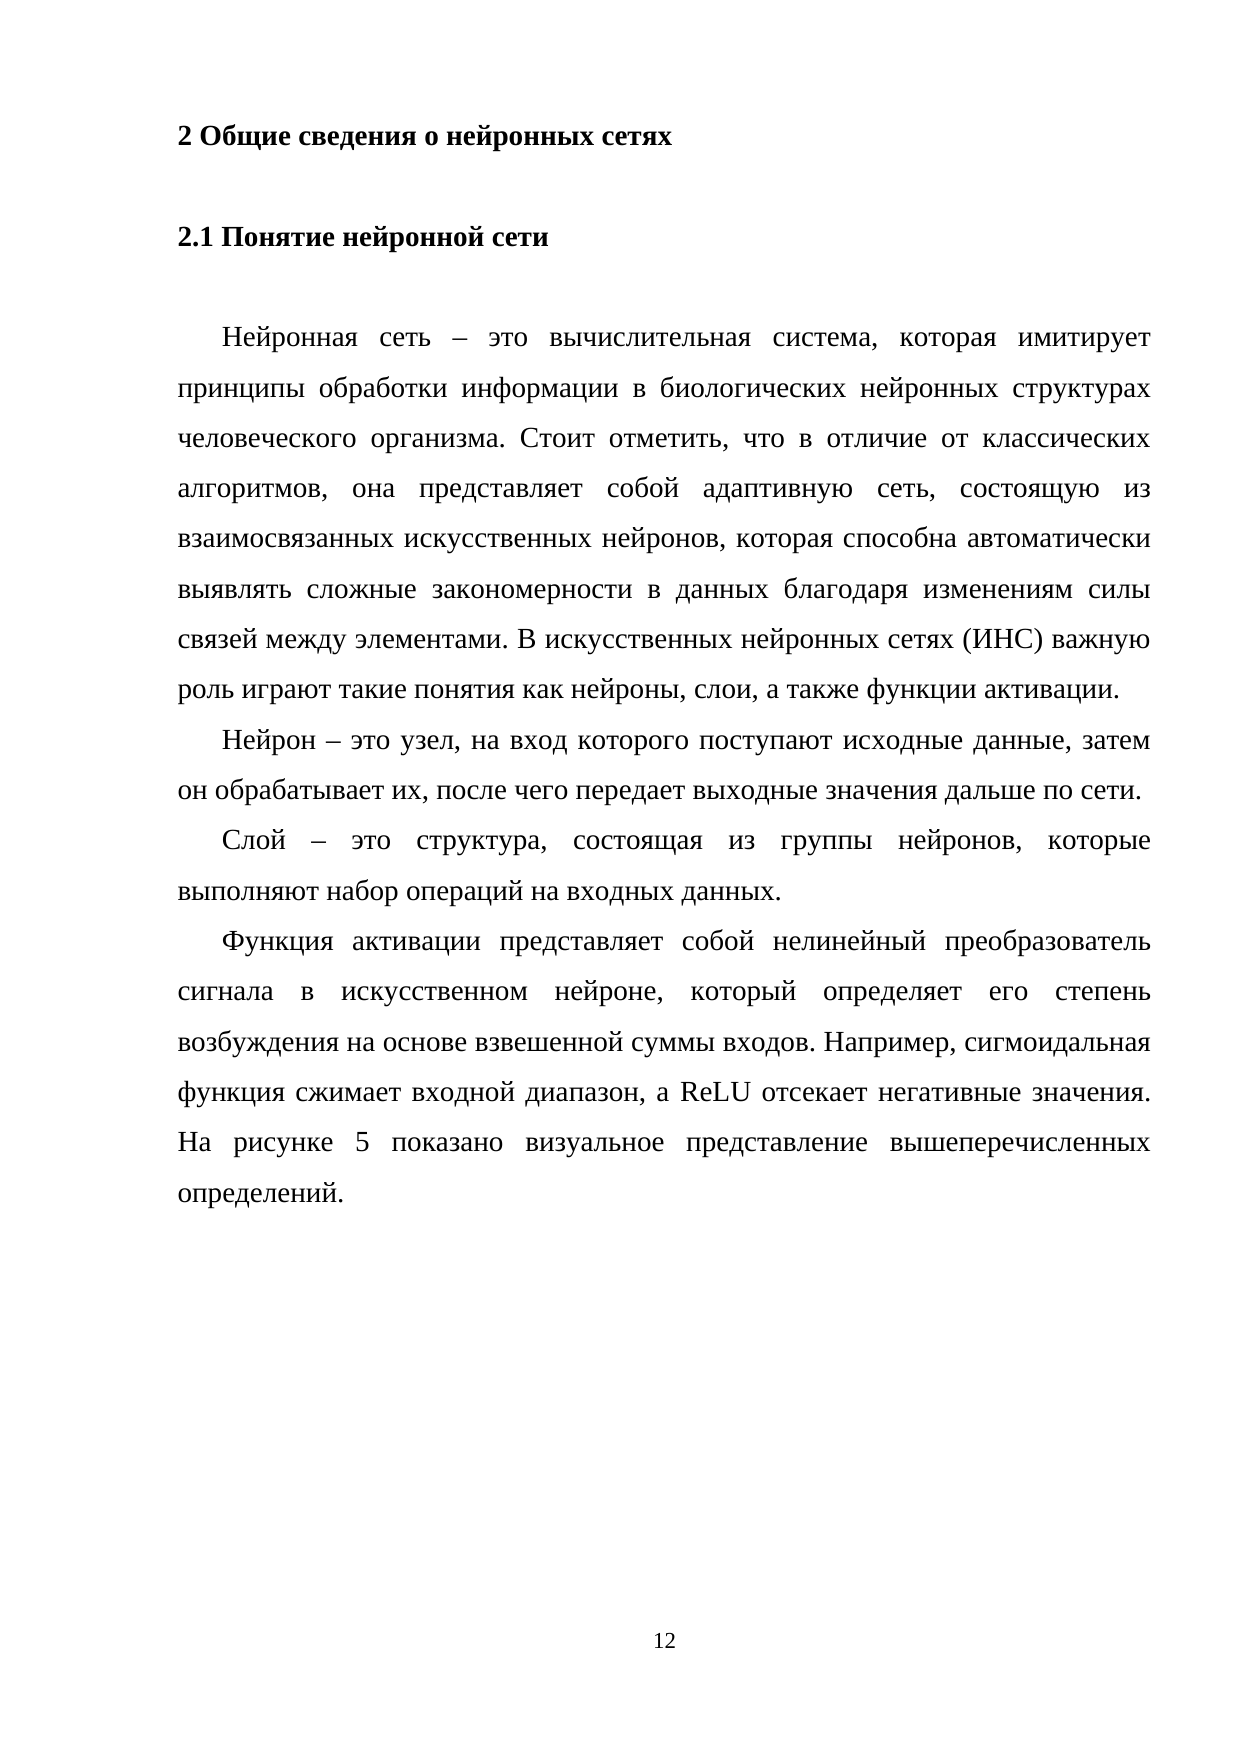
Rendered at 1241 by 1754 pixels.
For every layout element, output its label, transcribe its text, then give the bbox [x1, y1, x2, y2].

text Функция активации представляет собой нелинейный преобразователь сигнала в искусственном нейроне, который определяет его степень возбуждения на основе взвешенной суммы входов. Например, сигмоидальная функция сжимает входной диапазон, а ReLU отсекает негативные значения. На рисунке 5 показано визуальное представление вышеперечисленных определений. [177, 923, 1152, 1208]
subtitle 2 Общие сведения о нейронных сетях [177, 118, 1152, 152]
text Слой – это структура, состоящая из группы нейронов, которые выполняют набор операций на входных данных. [177, 822, 1152, 906]
subtitle 2.1 Понятие нейронной сети [177, 219, 1152, 252]
text Нейронная сеть – это вычислительная система, которая имитирует принципы обработки информации в биологических нейронных структурах человеческого организма. Стоит отметить, что в отличие от классических алгоритмов, она представляет собой адаптивную сеть, состоящую из взаимосвязанных искусственных нейронов, которая способна автоматически выявлять сложные закономерности в данных благодаря изменениям силы связей между элементами. В искусственных нейронных сетях (ИНС) важную роль играют такие понятия как нейроны, слои, а также функции активации. [177, 319, 1152, 705]
text Нейрон – это узел, на вход которого поступают исходные данные, затем он обрабатывает их, после чего передает выходные значения дальше по сети. [177, 722, 1152, 806]
